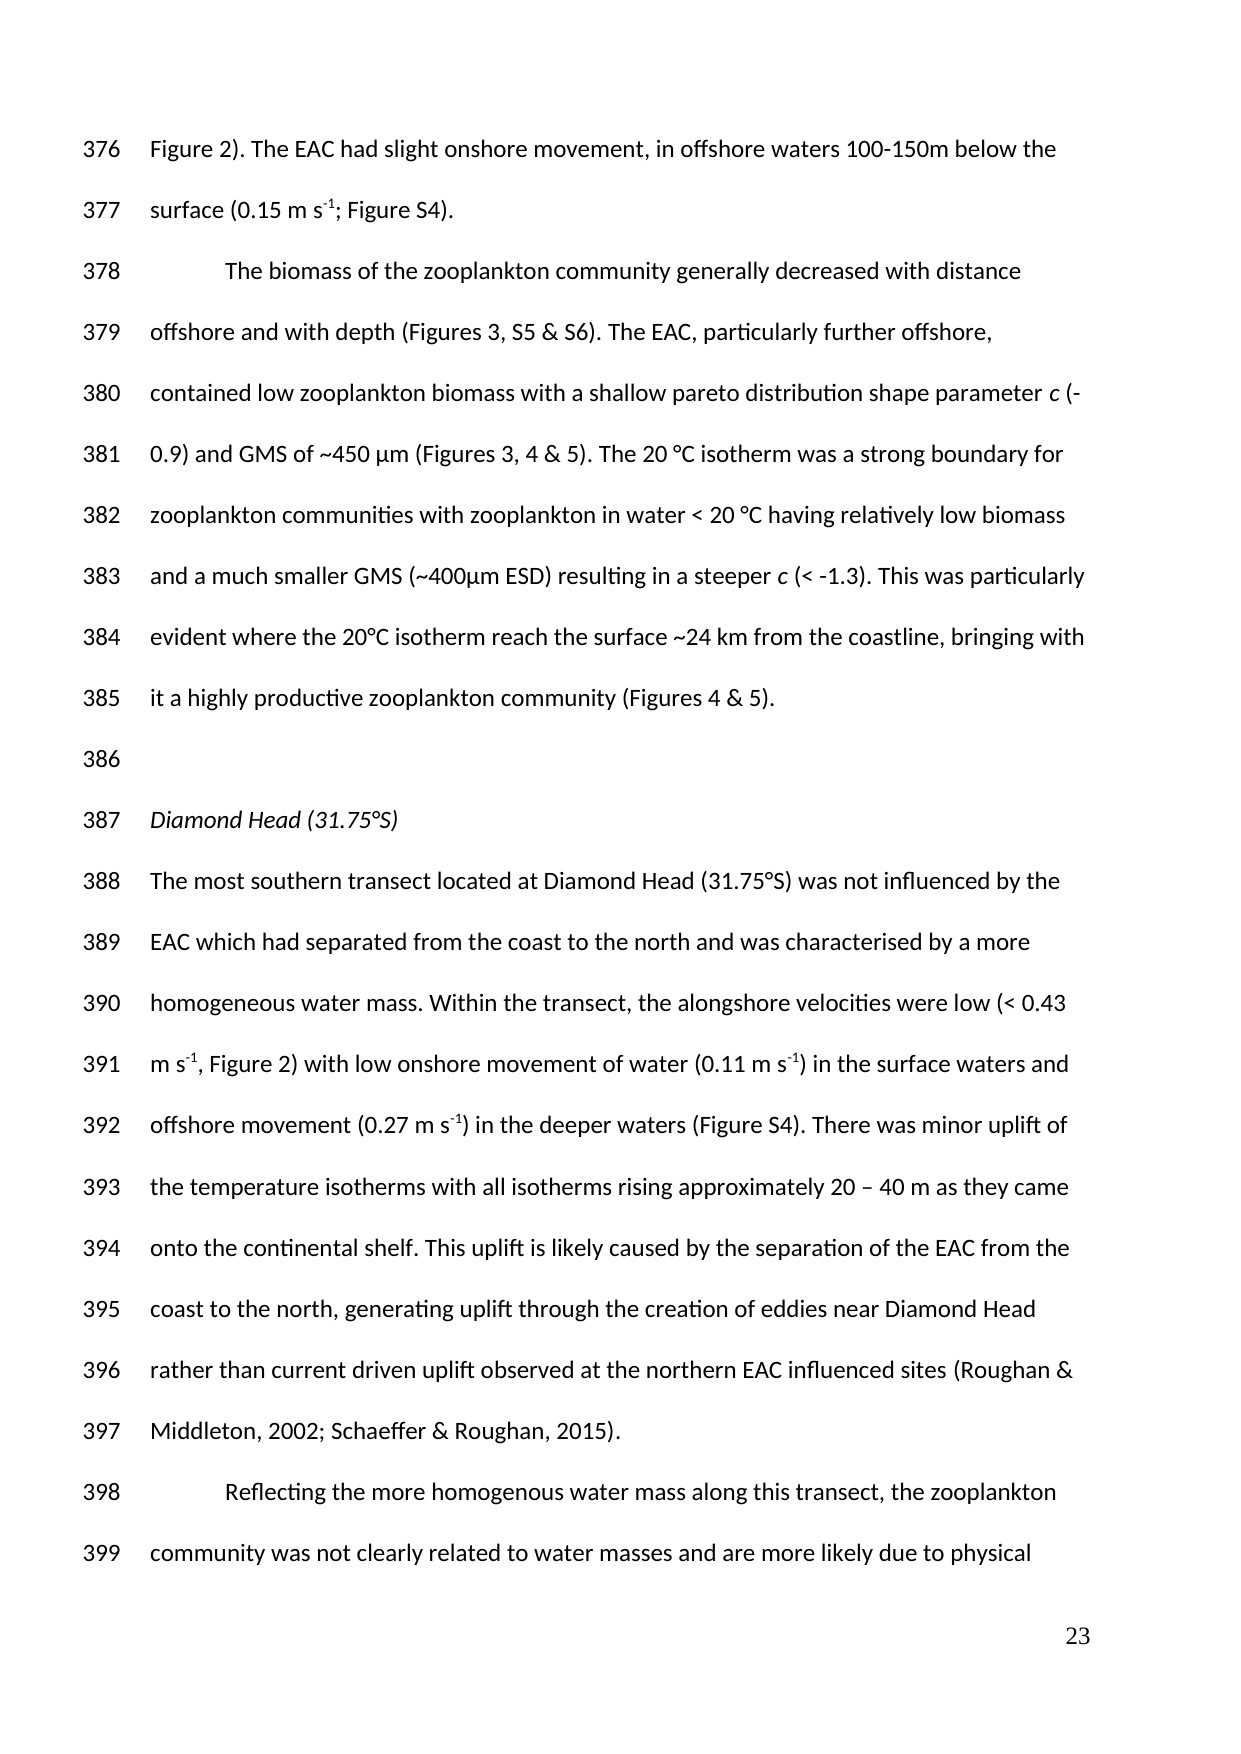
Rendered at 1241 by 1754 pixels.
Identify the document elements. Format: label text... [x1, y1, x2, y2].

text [150, 1476, 1090, 1567]
text The most southern transect located at Diamond Head (31.75°S) was not influenced by the EAC which had separated from the coast to the north and was characterised by a more homogeneous water mass. Within the transect, the alongshore velocities were low (< 0.43 m s-1, Figure 2) with low onshore movement of water (0.11 m s-1) in the surface waters and offshore movement (0.27 m s-1) in the deeper waters (Figure S4). There was minor uplift of the temperature isotherms with all isotherms rising approximately 20 – 40 m as they came onto the continental shelf. This uplift is likely caused by the separation of the EAC from the coast to the north, generating uplift through the creation of eddies near Diamond Head rather than current driven uplift observed at the northern EAC influenced sites (Roughan & Middleton, 2002; Schaeffer & Roughan, 2015). [150, 865, 1090, 1445]
text The biomass of the zooplankton community generally decreased with distance offshore and with depth (Figures 3, S5 & S6). The EAC, particularly further offshore, contained low zooplankton biomass with a shallow pareto distribution shape parameter c (-0.9) and GMS of ~450 µm (Figures 3, 4 & 5). The 20 °C isotherm was a strong boundary for zooplankton communities with zooplankton in water < 20 °C having relatively low biomass and a much smaller GMS (~400µm ESD) resulting in a steeper c (< -1.3). This was particularly evident where the 20°C isotherm reach the surface ~24 km from the coastline, bringing with it a highly productive zooplankton community (Figures 4 & 5). [150, 255, 1090, 713]
text Diamond Head (31.75°S) [150, 804, 1090, 835]
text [150, 133, 1090, 224]
